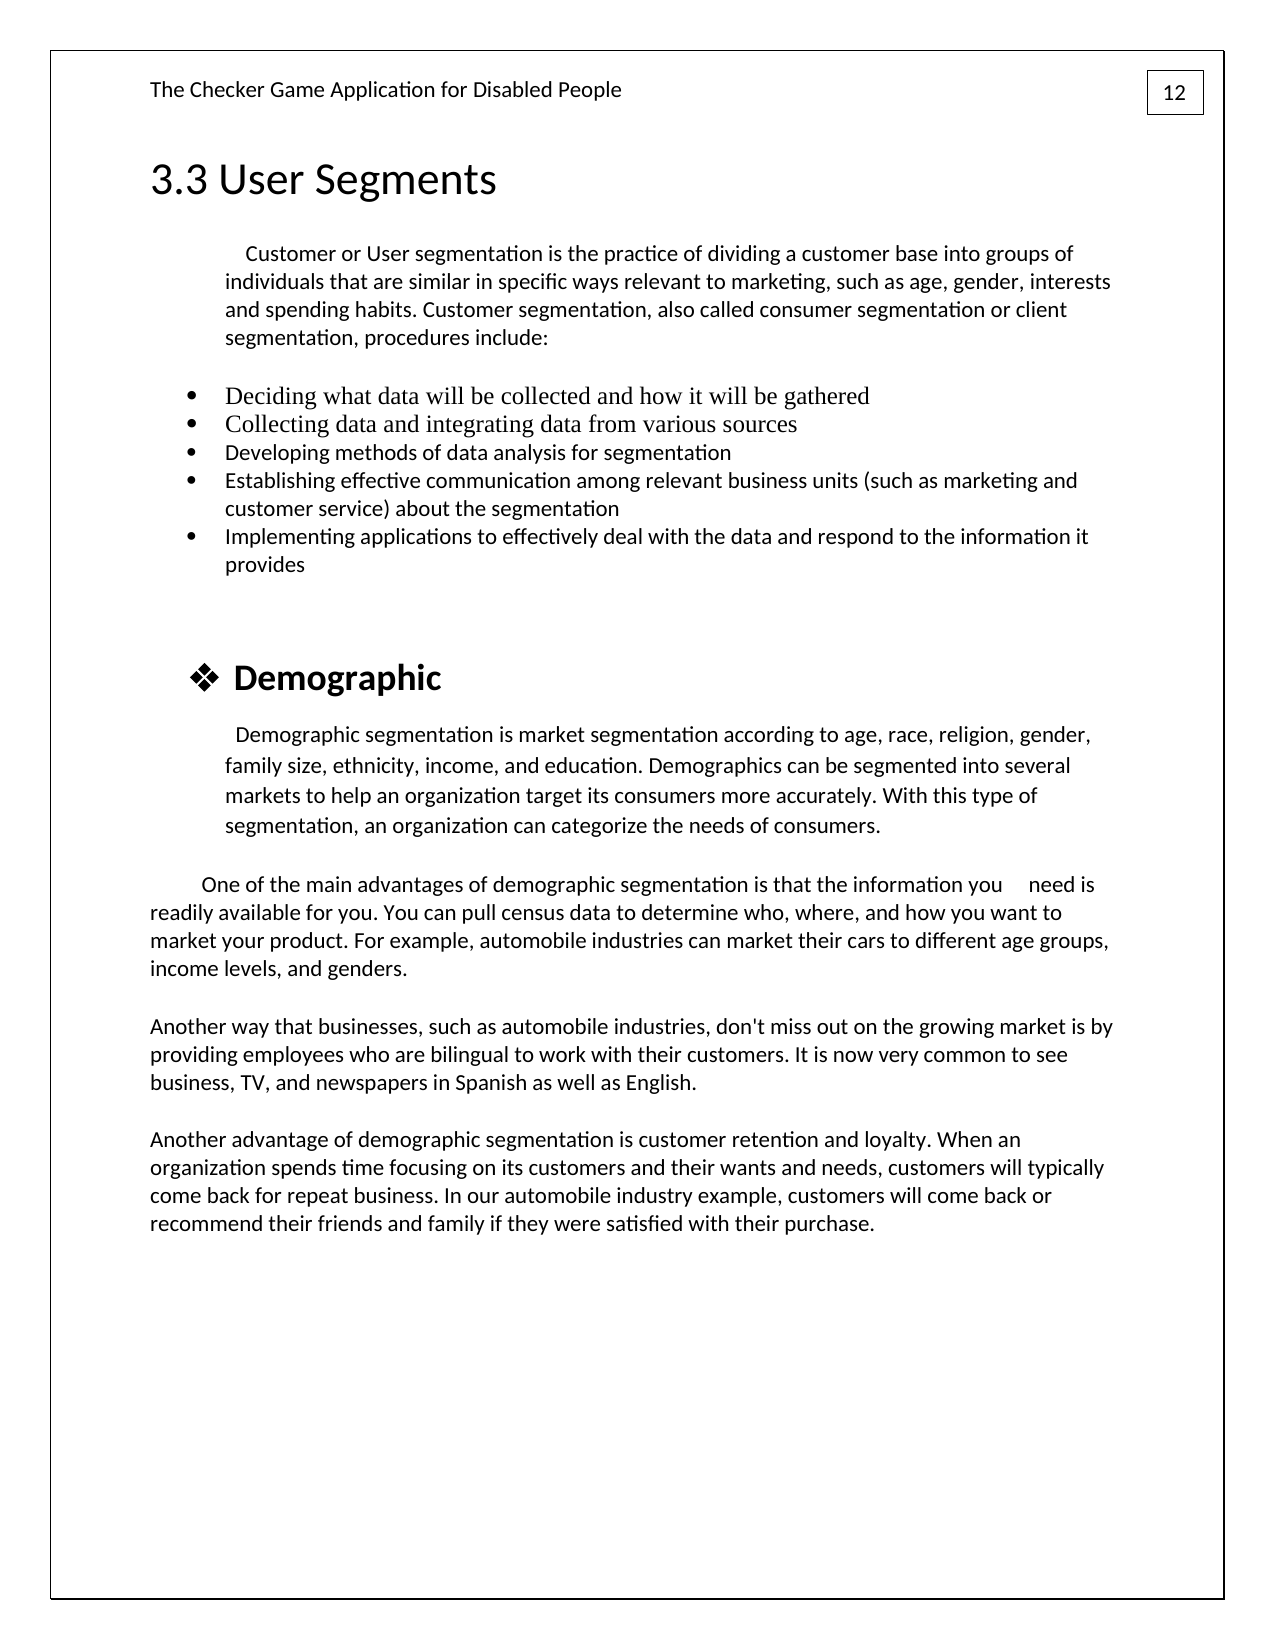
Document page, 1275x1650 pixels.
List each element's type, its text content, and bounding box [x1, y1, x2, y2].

list Implementing applications to effectively deal with the data and respond to the information it provides [187, 522, 1124, 578]
text Another advantage of demographic segmentation is customer retention and loyalty. When an organization spends time focusing on its customers and their wants and needs, customers will typically come back for repeat business. In our automobile industry example, customers will come back or recommend their friends and family if they were satisfied with their purchase. [150, 1125, 1124, 1237]
list Establishing effective communication among relevant business units (such as marketing and customer service) about the segmentation [187, 466, 1124, 522]
text Demographic segmentation is market segmentation according to age, race, religion, gender, family size, ethnicity, income, and education. Demographics can be segmented into several markets to help an organization target its consumers more accurately. With this type of segmentation, an organization can categorize the needs of consumers. [225, 721, 1124, 839]
list Developing methods of data analysis for segmentation [187, 438, 1124, 466]
text Another way that businesses, such as automobile industries, don't miss out on the growing market is by providing employees who are bilingual to work with their customers. It is now very common to see business, TV, and newspapers in Spanish as well as English. [150, 1012, 1124, 1096]
text 3.3 User Segments [150, 150, 1124, 206]
list Demographic [187, 654, 1124, 700]
text One of the main advantages of demographic segmentation is that the information you need is readily available for you. You can pull census data to determine who, where, and how you want to market your product. For example, automobile industries can market their cars to different age groups, income levels, and genders. [150, 871, 1124, 983]
list Collecting data and integrating data from various sources [187, 409, 1124, 438]
text Customer or User segmentation is the practice of dividing a customer base into groups of individuals that are similar in specific ways relevant to marketing, such as age, gender, interests and spending habits. Customer segmentation, also called consumer segmentation or client segmentation, procedures include: [225, 239, 1124, 352]
list Deciding what data will be collected and how it will be gathered [187, 381, 1124, 409]
